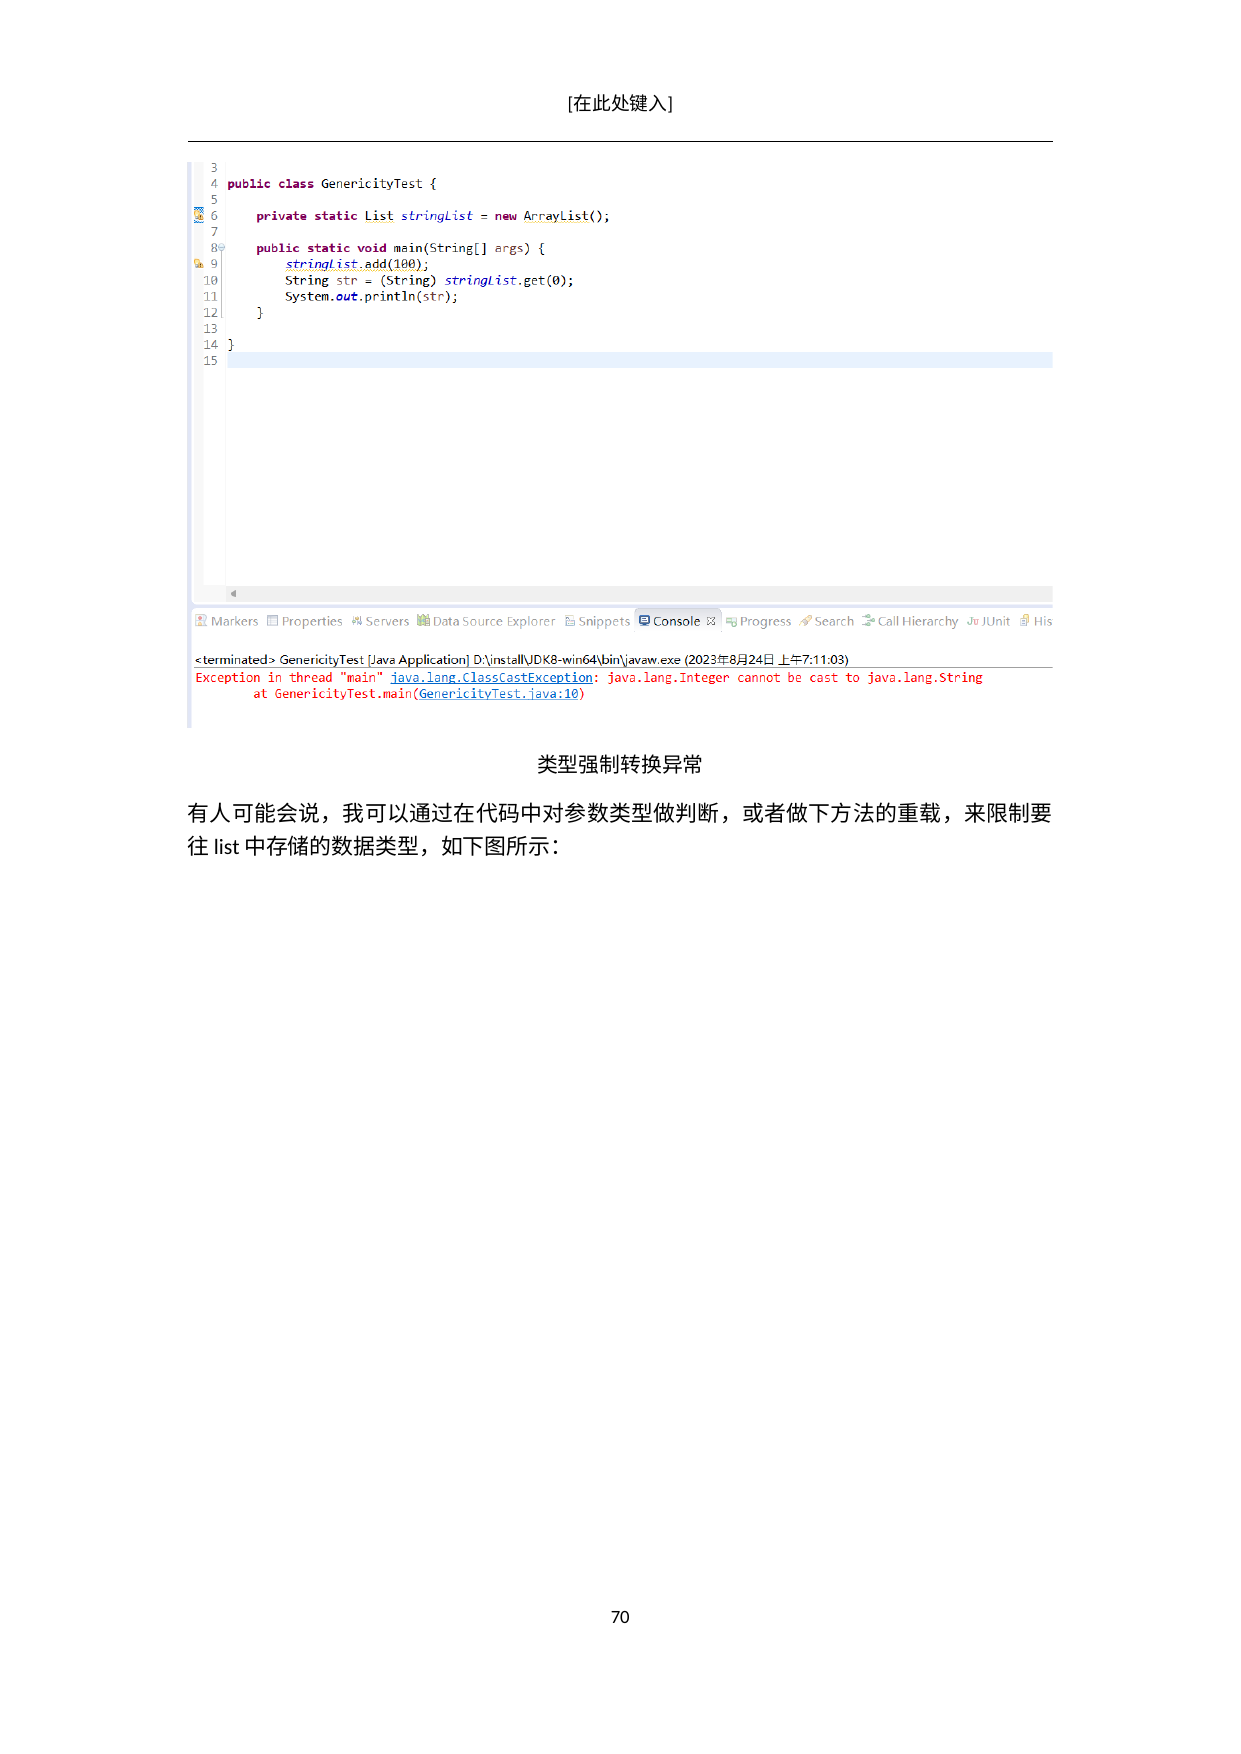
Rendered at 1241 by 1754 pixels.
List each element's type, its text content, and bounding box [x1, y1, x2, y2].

picture [187, 162, 1053, 728]
text 类型强制转换异常 [187, 747, 1053, 779]
text 有人可能会说，我可以通过在代码中对参数类型做判断，或者做下方法的重载，来限制要往list中存储的数据类型，如下图所示： [187, 796, 1053, 861]
